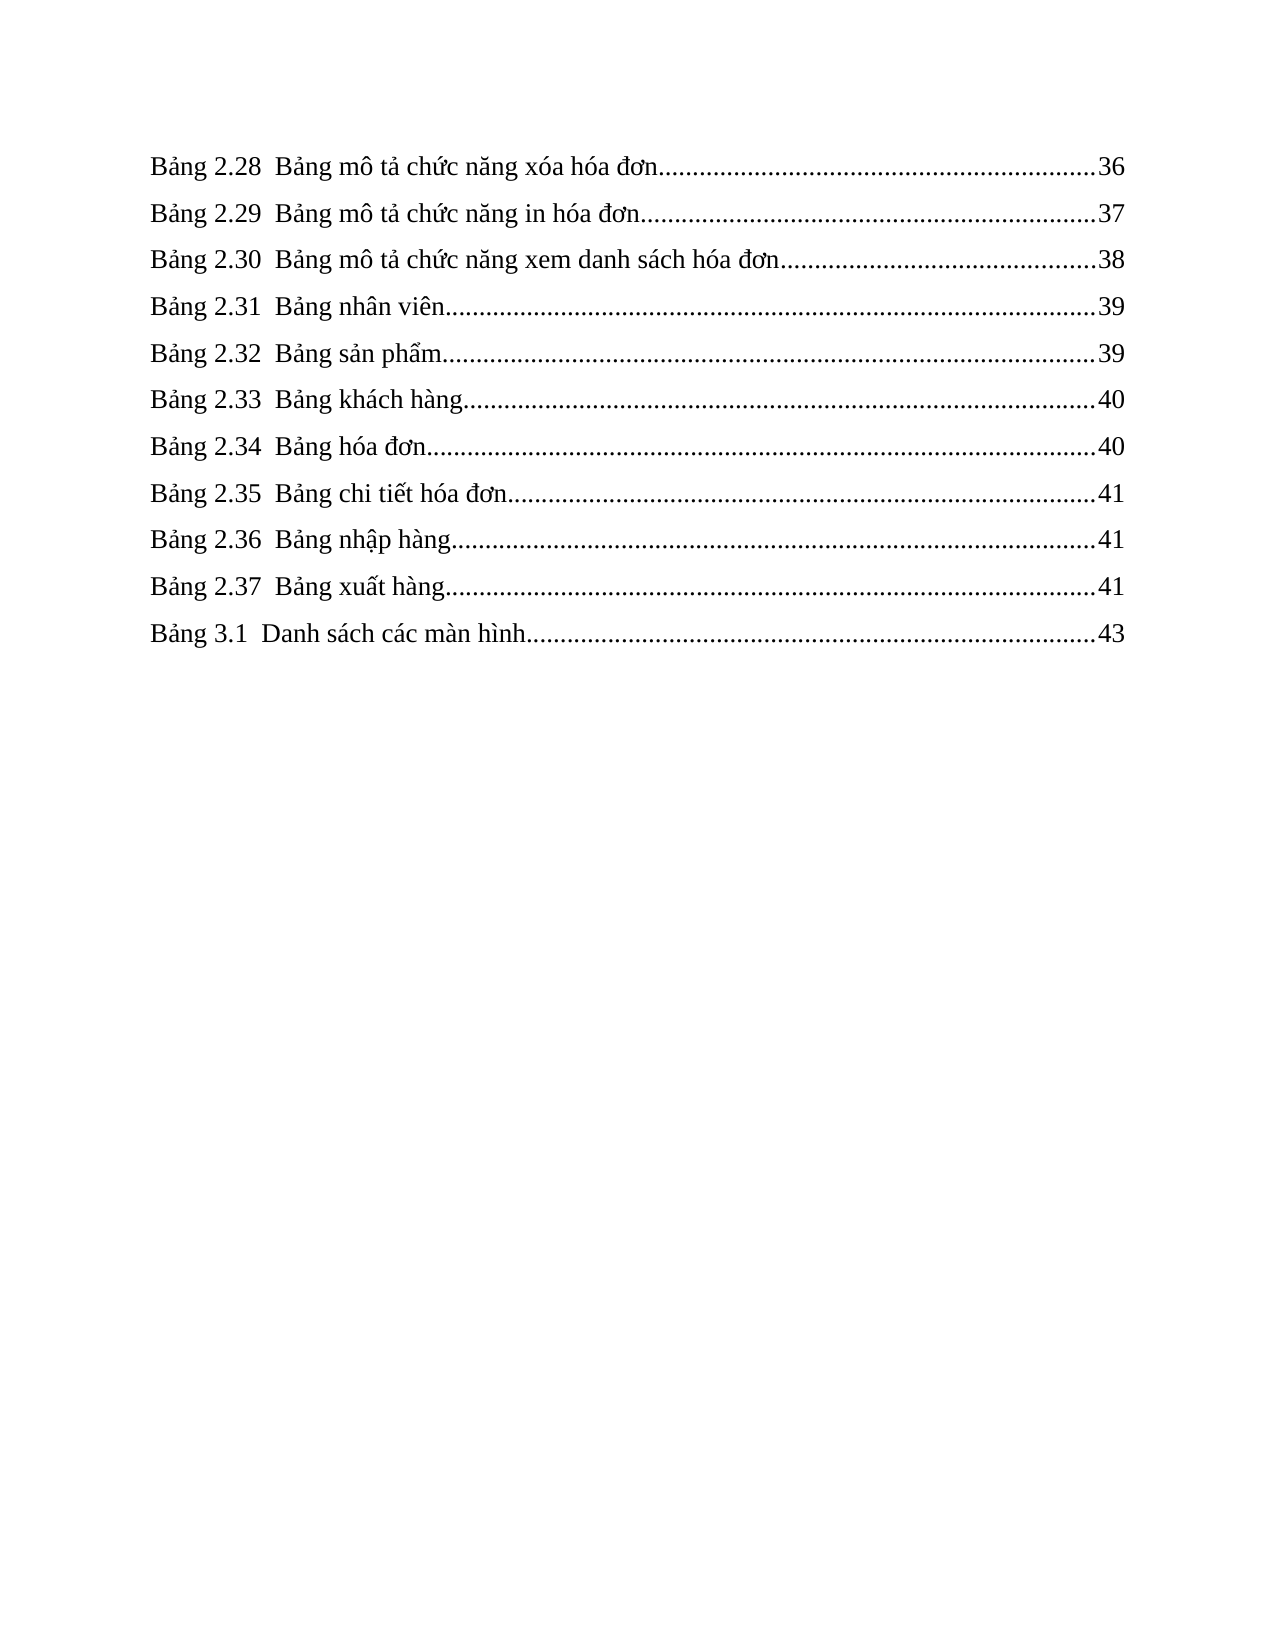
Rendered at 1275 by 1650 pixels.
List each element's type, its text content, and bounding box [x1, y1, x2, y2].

text Bảng 2.37 Bảng xuất hàng 41 [150, 570, 1125, 601]
text Bảng 2.35 Bảng chi tiết hóa đơn 41 [150, 477, 1125, 508]
text Bảng 2.28 Bảng mô tả chức năng xóa hóa đơn 36 [150, 150, 1125, 181]
text Bảng 2.33 Bảng khách hàng 40 [150, 383, 1125, 414]
text Bảng 2.32 Bảng sản phẩm 39 [150, 337, 1125, 368]
text Bảng 2.34 Bảng hóa đơn 40 [150, 430, 1125, 461]
text Bảng 2.30 Bảng mô tả chức năng xem danh sách hóa đơn 38 [150, 243, 1125, 274]
text Bảng 2.31 Bảng nhân viên 39 [150, 290, 1125, 321]
text Bảng 2.29 Bảng mô tả chức năng in hóa đơn 37 [150, 197, 1125, 228]
text Bảng 3.1 Danh sách các màn hình 43 [150, 617, 1125, 648]
text Bảng 2.36 Bảng nhập hàng 41 [150, 523, 1125, 554]
